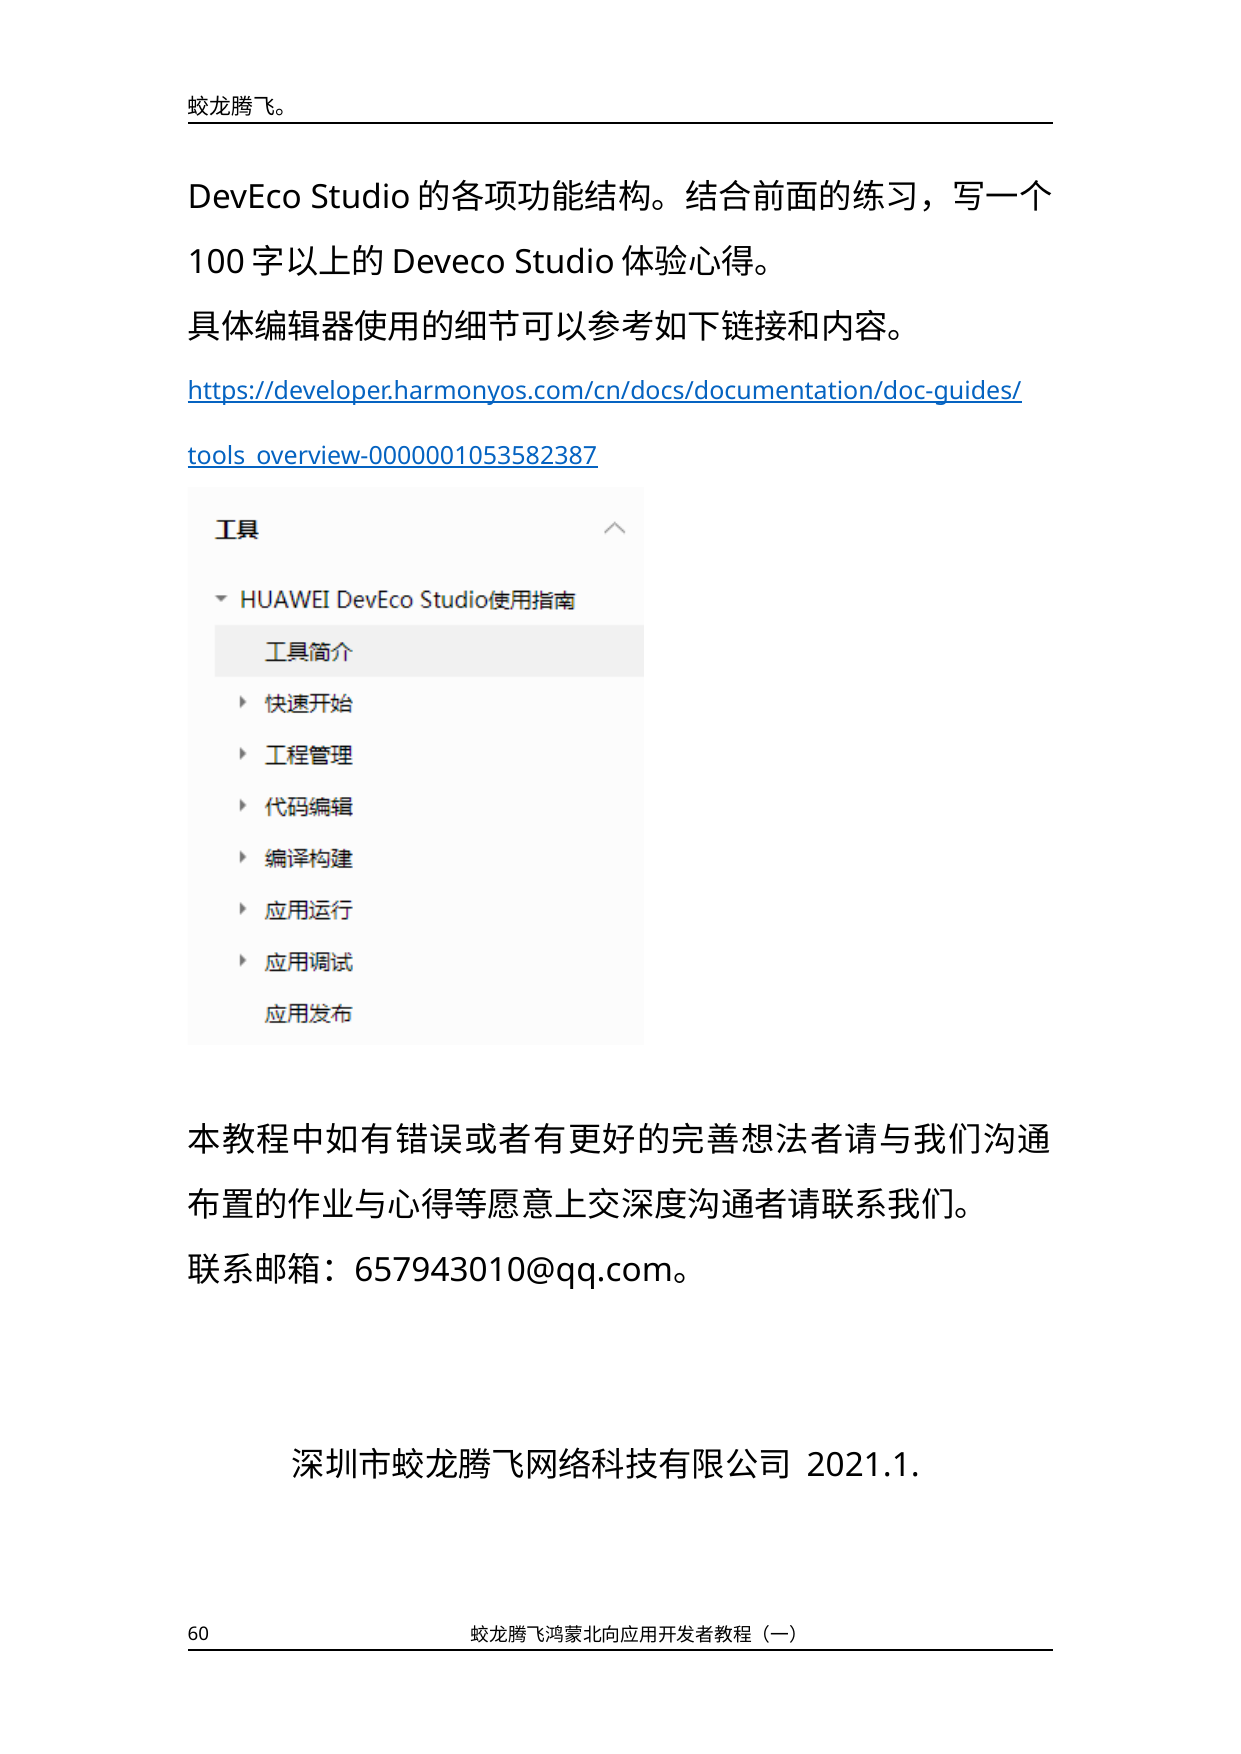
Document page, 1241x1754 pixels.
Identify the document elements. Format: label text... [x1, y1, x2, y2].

list 联系邮箱：657943010@qq.com。 [187, 1234, 1053, 1299]
list https://developer.harmonyos.com/cn/docs/documentation/doc-guides/tools_overview-0000001053582387 [187, 357, 1053, 487]
picture [187, 487, 644, 1045]
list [187, 162, 1053, 292]
list 具体编辑器使用的细节可以参考如下链接和内容。 [187, 292, 1053, 357]
list 本教程中如有错误或者有更好的完善想法者请与我们沟通，布置的作业与心得等愿意上交深度沟通者请联系我们。 [187, 1104, 1053, 1234]
text 深圳市蛟龙腾飞网络科技有限公司 2021.1. [187, 1429, 1053, 1494]
